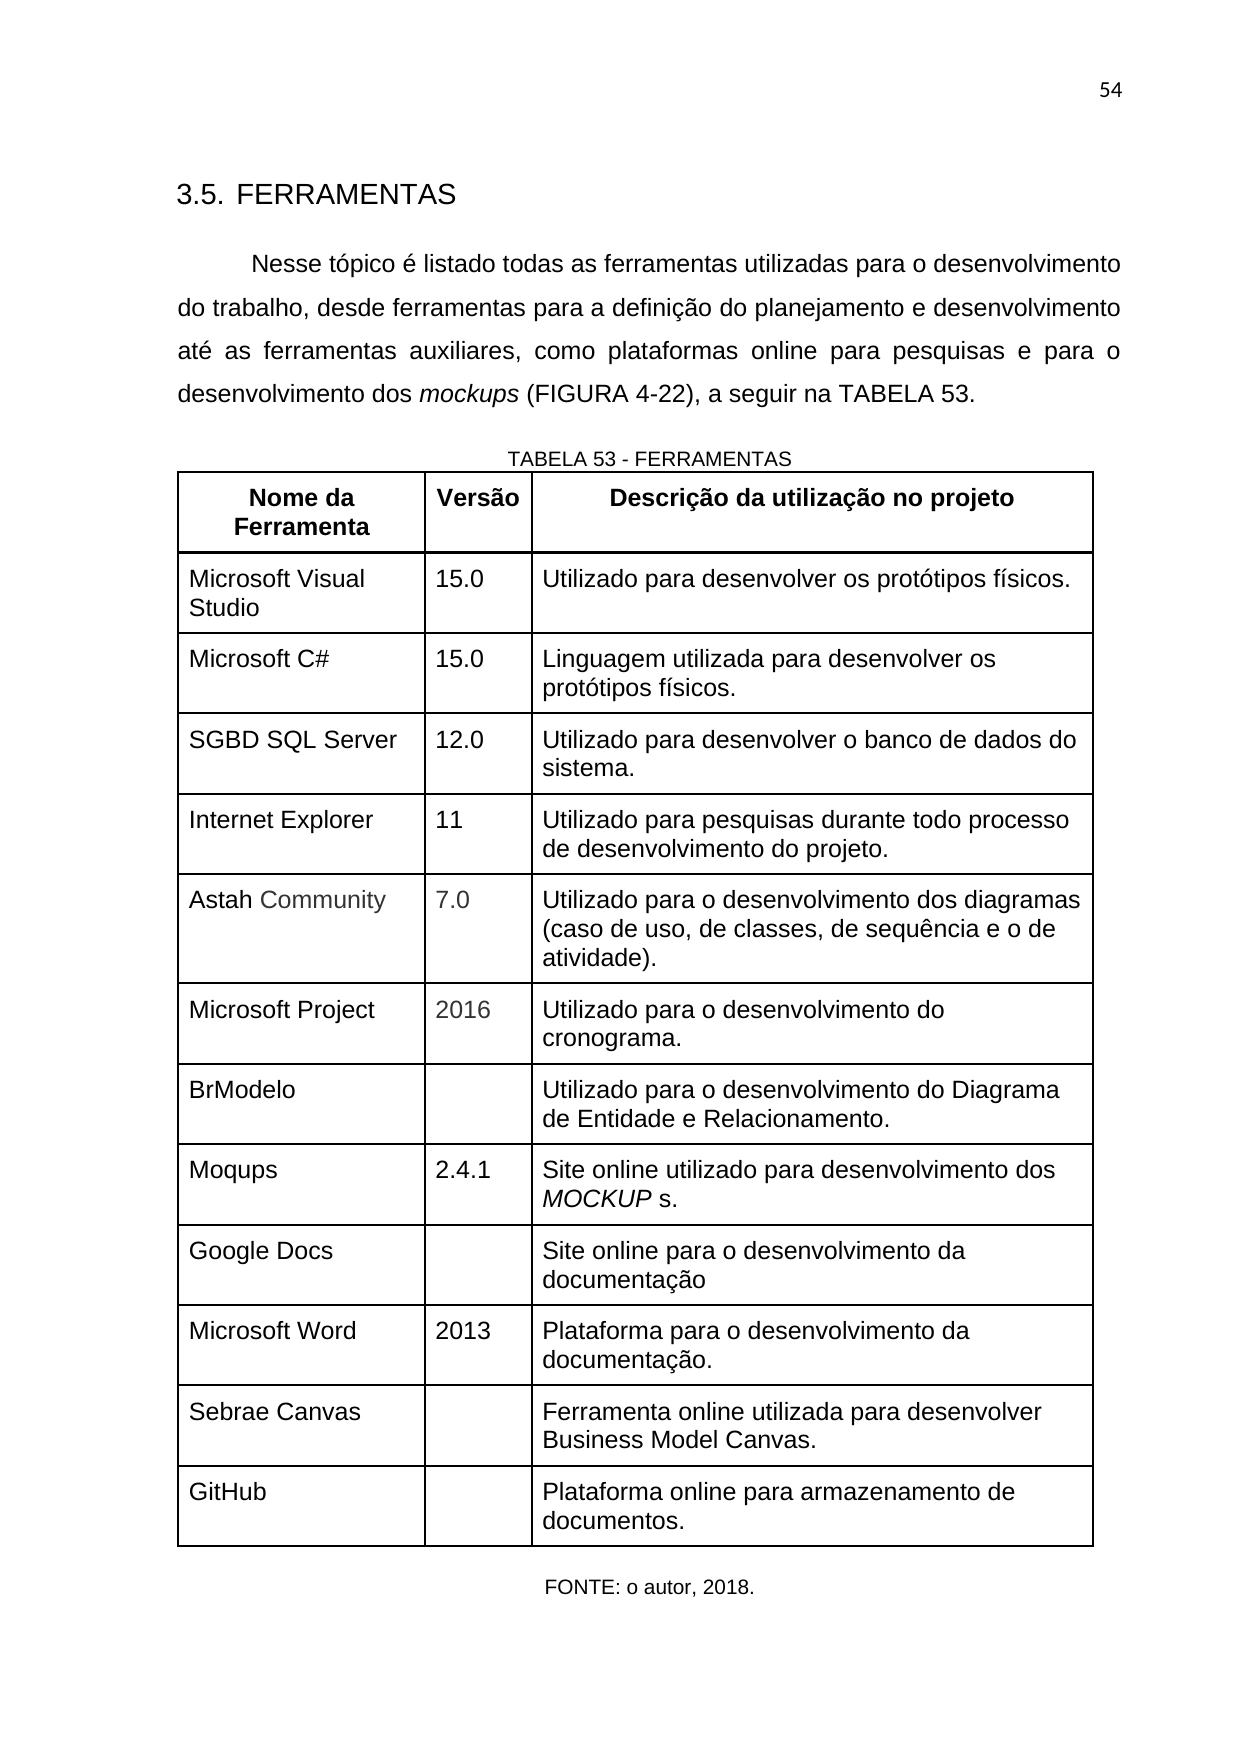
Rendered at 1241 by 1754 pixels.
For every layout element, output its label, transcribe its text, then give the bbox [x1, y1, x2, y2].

table_header Versão [426, 473, 531, 551]
text Nesse tópico é listado todas as ferramentas utilizadas para o desenvolvimento do trabalho, desde ferramentas para a definição do planejamento e desenvolvimento até as ferramentas auxiliares, como plataformas online para pesquisas e para o desenvolvimento dos mockups (FIGURA 4-22), a seguir na TABELA 53. [177, 249, 1122, 408]
table_cell Internet Explorer [179, 795, 424, 873]
table_cell Microsoft Visual Studio [179, 554, 424, 632]
table_cell 2.4.1 [426, 1145, 531, 1223]
table_cell Linguagem utilizada para desenvolver os protótipos físicos. [533, 634, 1092, 712]
table_cell [426, 1386, 531, 1465]
table_cell 11 [426, 795, 531, 873]
table_cell Microsoft Project [179, 984, 424, 1063]
table_cell BrModelo [179, 1065, 424, 1143]
text FONTE: o autor, 2018. [177, 1575, 1122, 1599]
table_cell 2013 [426, 1306, 531, 1384]
text TABELA 53 - FERRAMENTAS [177, 447, 1122, 471]
table_cell Utilizado para o desenvolvimento do cronograma. [533, 984, 1092, 1063]
table_cell Sebrae Canvas [179, 1386, 424, 1465]
table_cell [426, 1065, 531, 1143]
table_cell Utilizado para o desenvolvimento dos diagramas (caso de uso, de classes, de sequência e o de atividade). [533, 875, 1092, 982]
table_cell Utilizado para o desenvolvimento do Diagrama de Entidade e Relacionamento. [533, 1065, 1092, 1143]
table_cell [426, 1467, 531, 1545]
table_cell Plataforma para o desenvolvimento da documentação. [533, 1306, 1092, 1384]
table_cell Microsoft Word [179, 1306, 424, 1384]
text FERRAMENTAS [176, 177, 1122, 211]
table_cell 15.0 [426, 554, 531, 632]
table_cell Site online para o desenvolvimento da documentação [533, 1226, 1092, 1304]
table_cell Microsoft C# [179, 634, 424, 712]
table_cell Utilizado para desenvolver o banco de dados do sistema. [533, 714, 1092, 793]
table_cell 12.0 [426, 714, 531, 793]
table_cell SGBD SQL Server [179, 714, 424, 793]
table_header Nome da Ferramenta [179, 473, 424, 551]
table_cell GitHub [179, 1467, 424, 1545]
table_header Descrição da utilização no projeto [533, 473, 1092, 551]
table_cell 15.0 [426, 634, 531, 712]
table_cell [426, 1226, 531, 1304]
table_cell 2016 [426, 984, 531, 1063]
table_cell Ferramenta online utilizada para desenvolver Business Model Canvas. [533, 1386, 1092, 1465]
table_cell Site online utilizado para desenvolvimento dos MOCKUP s. [533, 1145, 1092, 1223]
table_cell Utilizado para desenvolver os protótipos físicos. [533, 554, 1092, 632]
table_cell Astah Community [179, 875, 424, 982]
table_cell Plataforma online para armazenamento de documentos. [533, 1467, 1092, 1545]
table_cell Moqups [179, 1145, 424, 1223]
table_cell 7.0 [426, 875, 531, 982]
table_cell Utilizado para pesquisas durante todo processo de desenvolvimento do projeto. [533, 795, 1092, 873]
table_cell Google Docs [179, 1226, 424, 1304]
